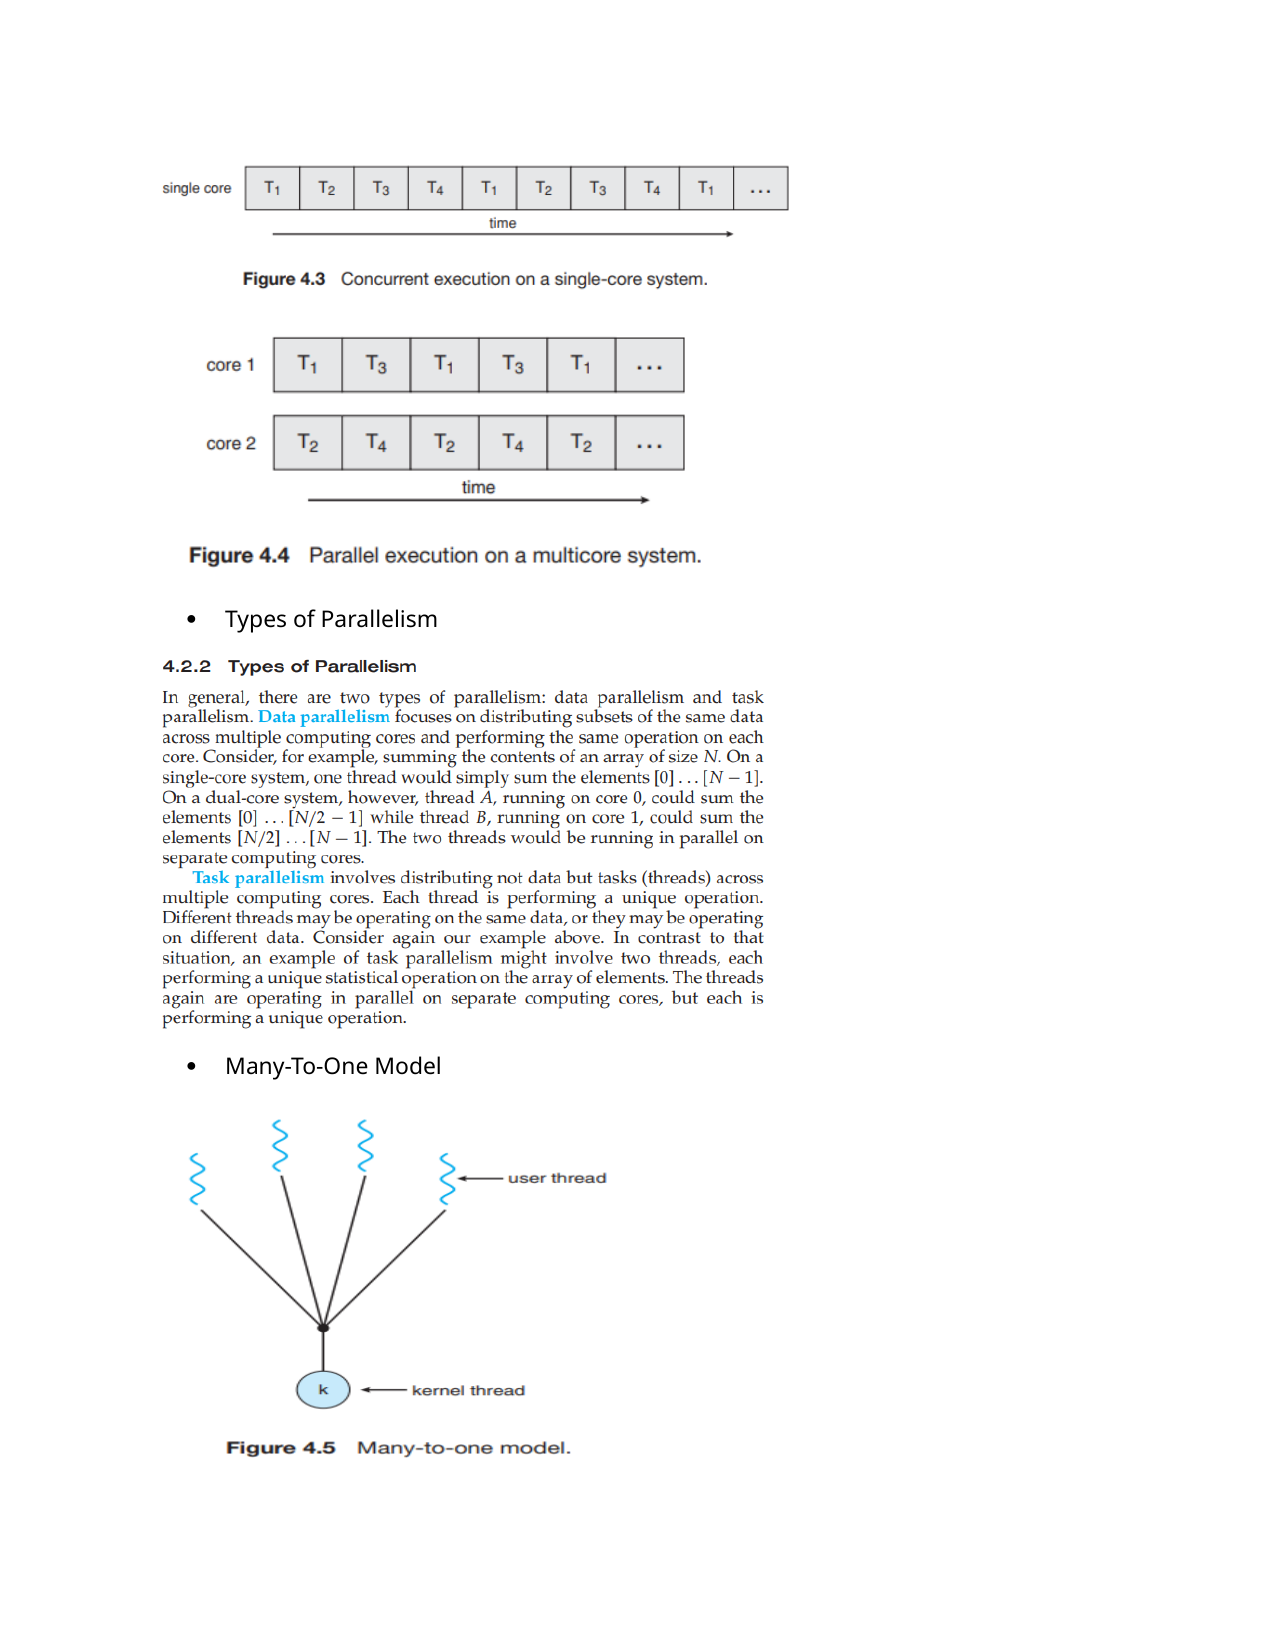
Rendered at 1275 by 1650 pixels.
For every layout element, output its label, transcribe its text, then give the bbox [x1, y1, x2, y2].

picture [150, 150, 806, 297]
picture [150, 653, 771, 1031]
picture [150, 315, 734, 584]
list Types of Parallelism [187, 603, 1125, 634]
list Many-To-One Model [187, 1049, 1125, 1081]
picture [150, 1100, 627, 1475]
